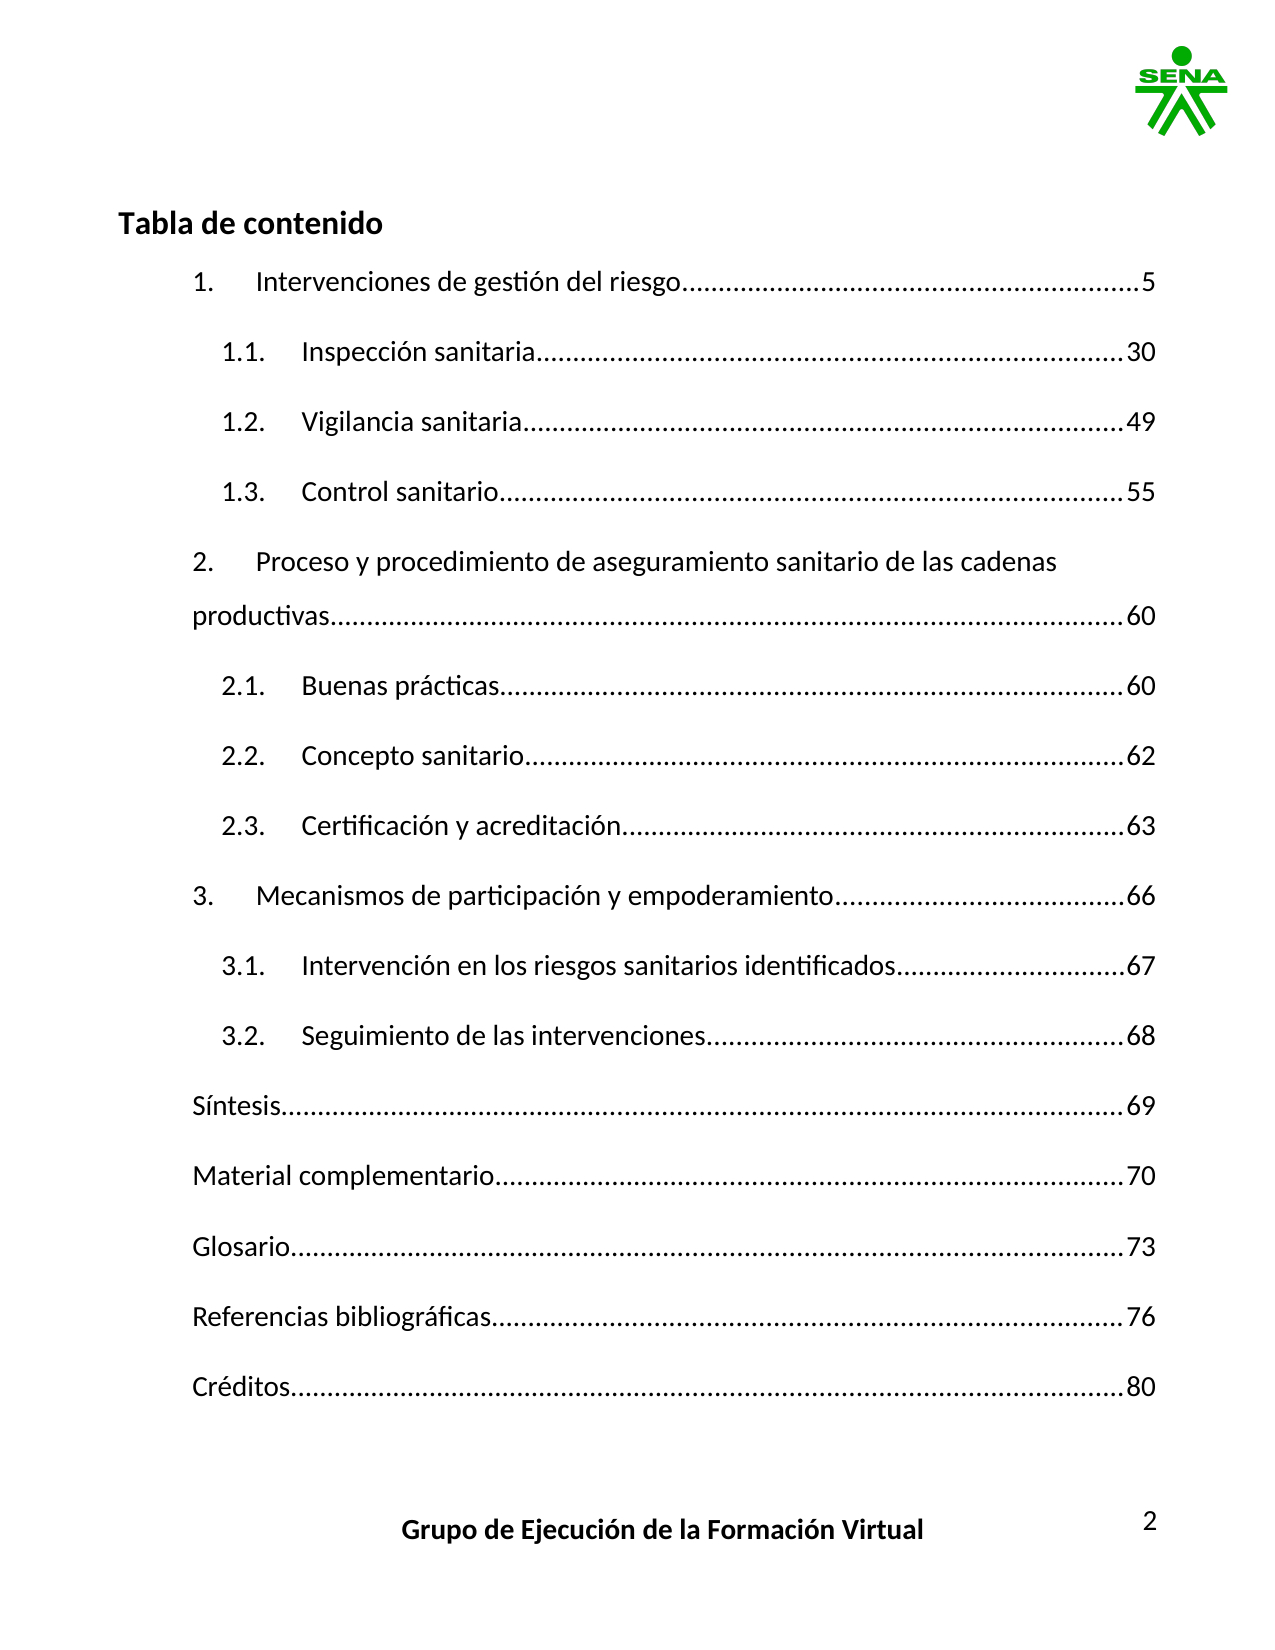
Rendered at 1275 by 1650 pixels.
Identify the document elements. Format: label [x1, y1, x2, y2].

picture [1135, 46, 1228, 136]
